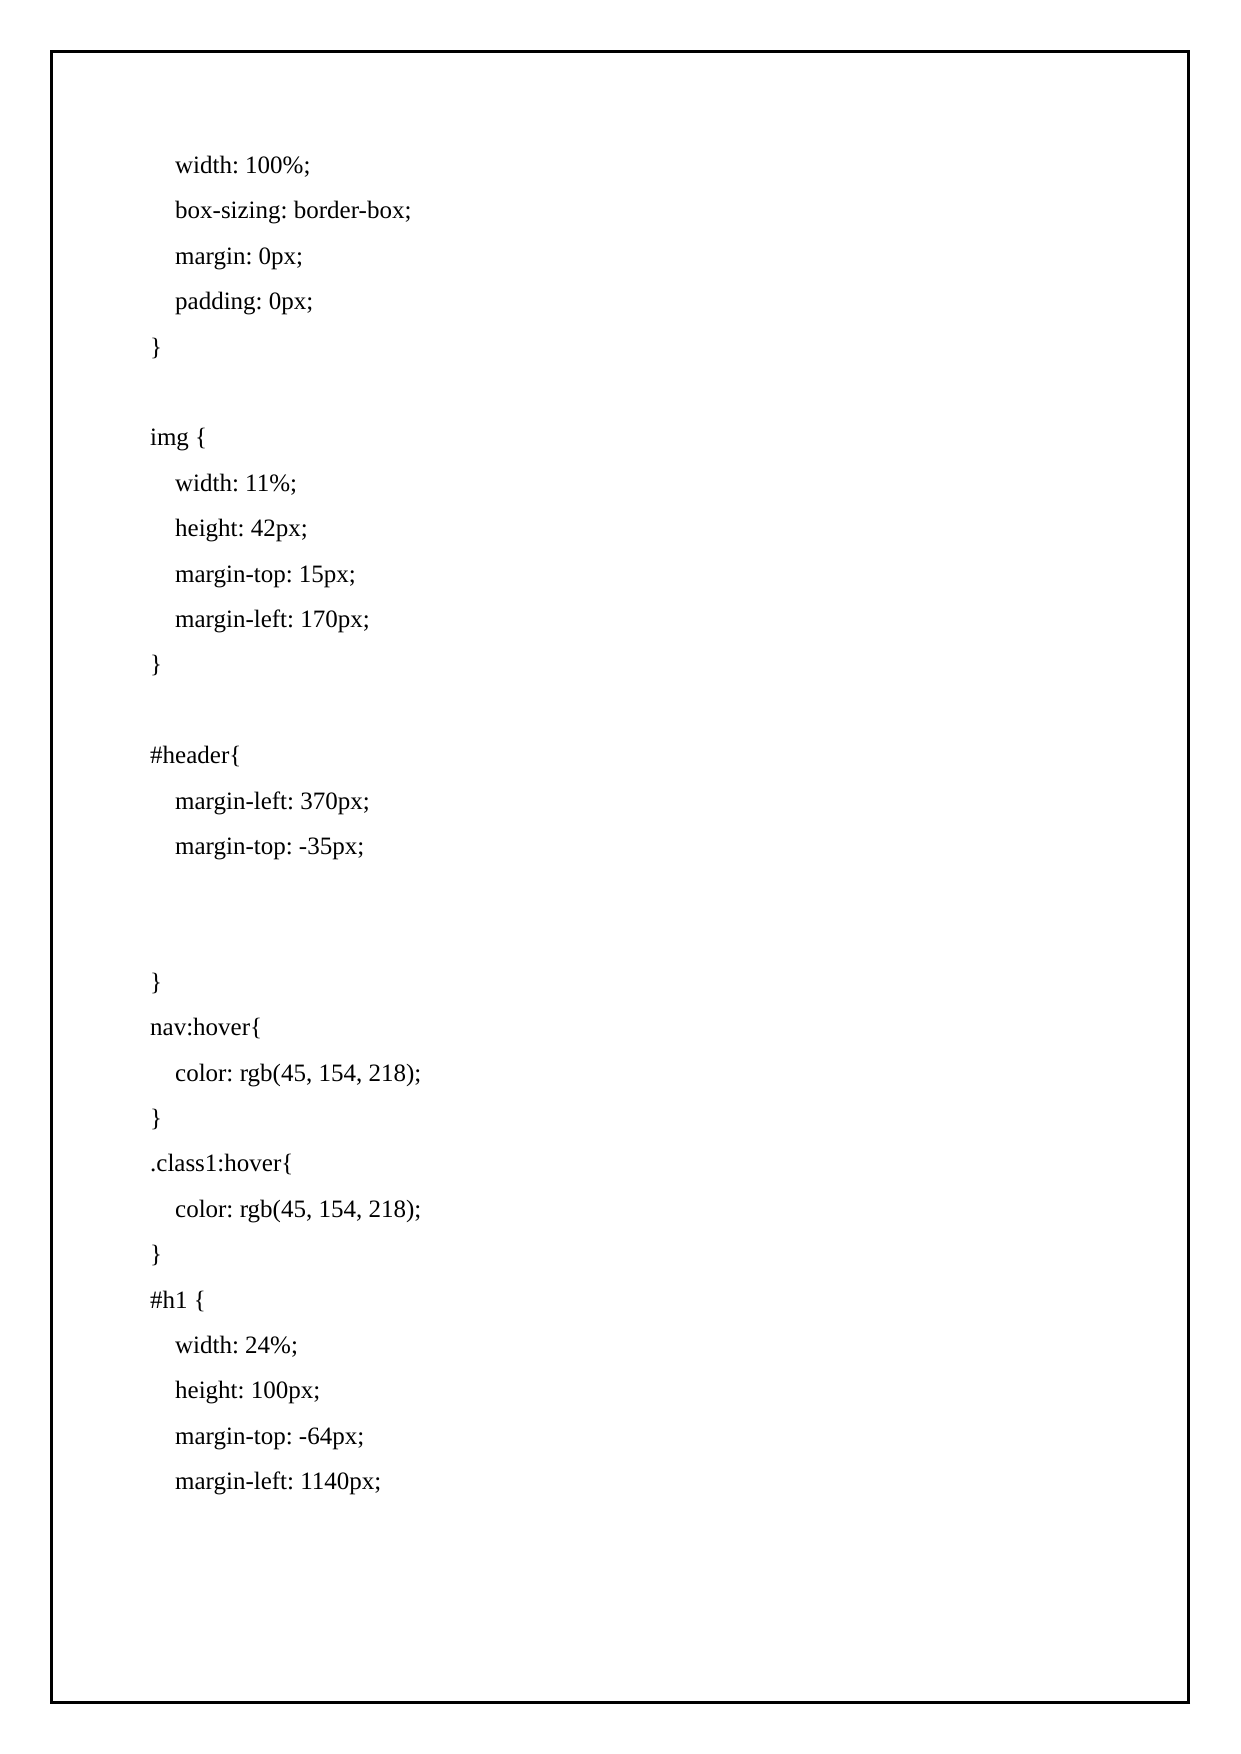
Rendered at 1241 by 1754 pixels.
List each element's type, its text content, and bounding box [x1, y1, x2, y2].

text } [150, 1239, 1090, 1268]
text margin-left: 170px; [150, 604, 1090, 633]
text padding: 0px; [150, 286, 1090, 315]
text } [150, 967, 1090, 996]
text box-sizing: border-box; [150, 195, 1090, 224]
text width: 100%; [150, 150, 1090, 179]
text } [150, 649, 1090, 678]
text img { [150, 422, 1090, 451]
text margin-left: 1140px; [150, 1466, 1090, 1495]
text #h1 { [150, 1285, 1090, 1313]
text margin-top: -64px; [150, 1421, 1090, 1450]
text #header{ [150, 740, 1090, 769]
text margin-top: -35px; [150, 831, 1090, 860]
text margin: 0px; [150, 241, 1090, 269]
text margin-left: 370px; [150, 786, 1090, 814]
text height: 42px; [150, 513, 1090, 542]
text color: rgb(45, 154, 218); [150, 1194, 1090, 1223]
text height: 100px; [150, 1376, 1090, 1404]
text } [150, 332, 1090, 360]
text } [150, 1103, 1090, 1132]
text width: 11%; [150, 468, 1090, 497]
text .class1:hover{ [150, 1148, 1090, 1177]
text color: rgb(45, 154, 218); [150, 1058, 1090, 1086]
text width: 24%; [150, 1330, 1090, 1359]
text margin-top: 15px; [150, 559, 1090, 587]
text nav:hover{ [150, 1012, 1090, 1041]
